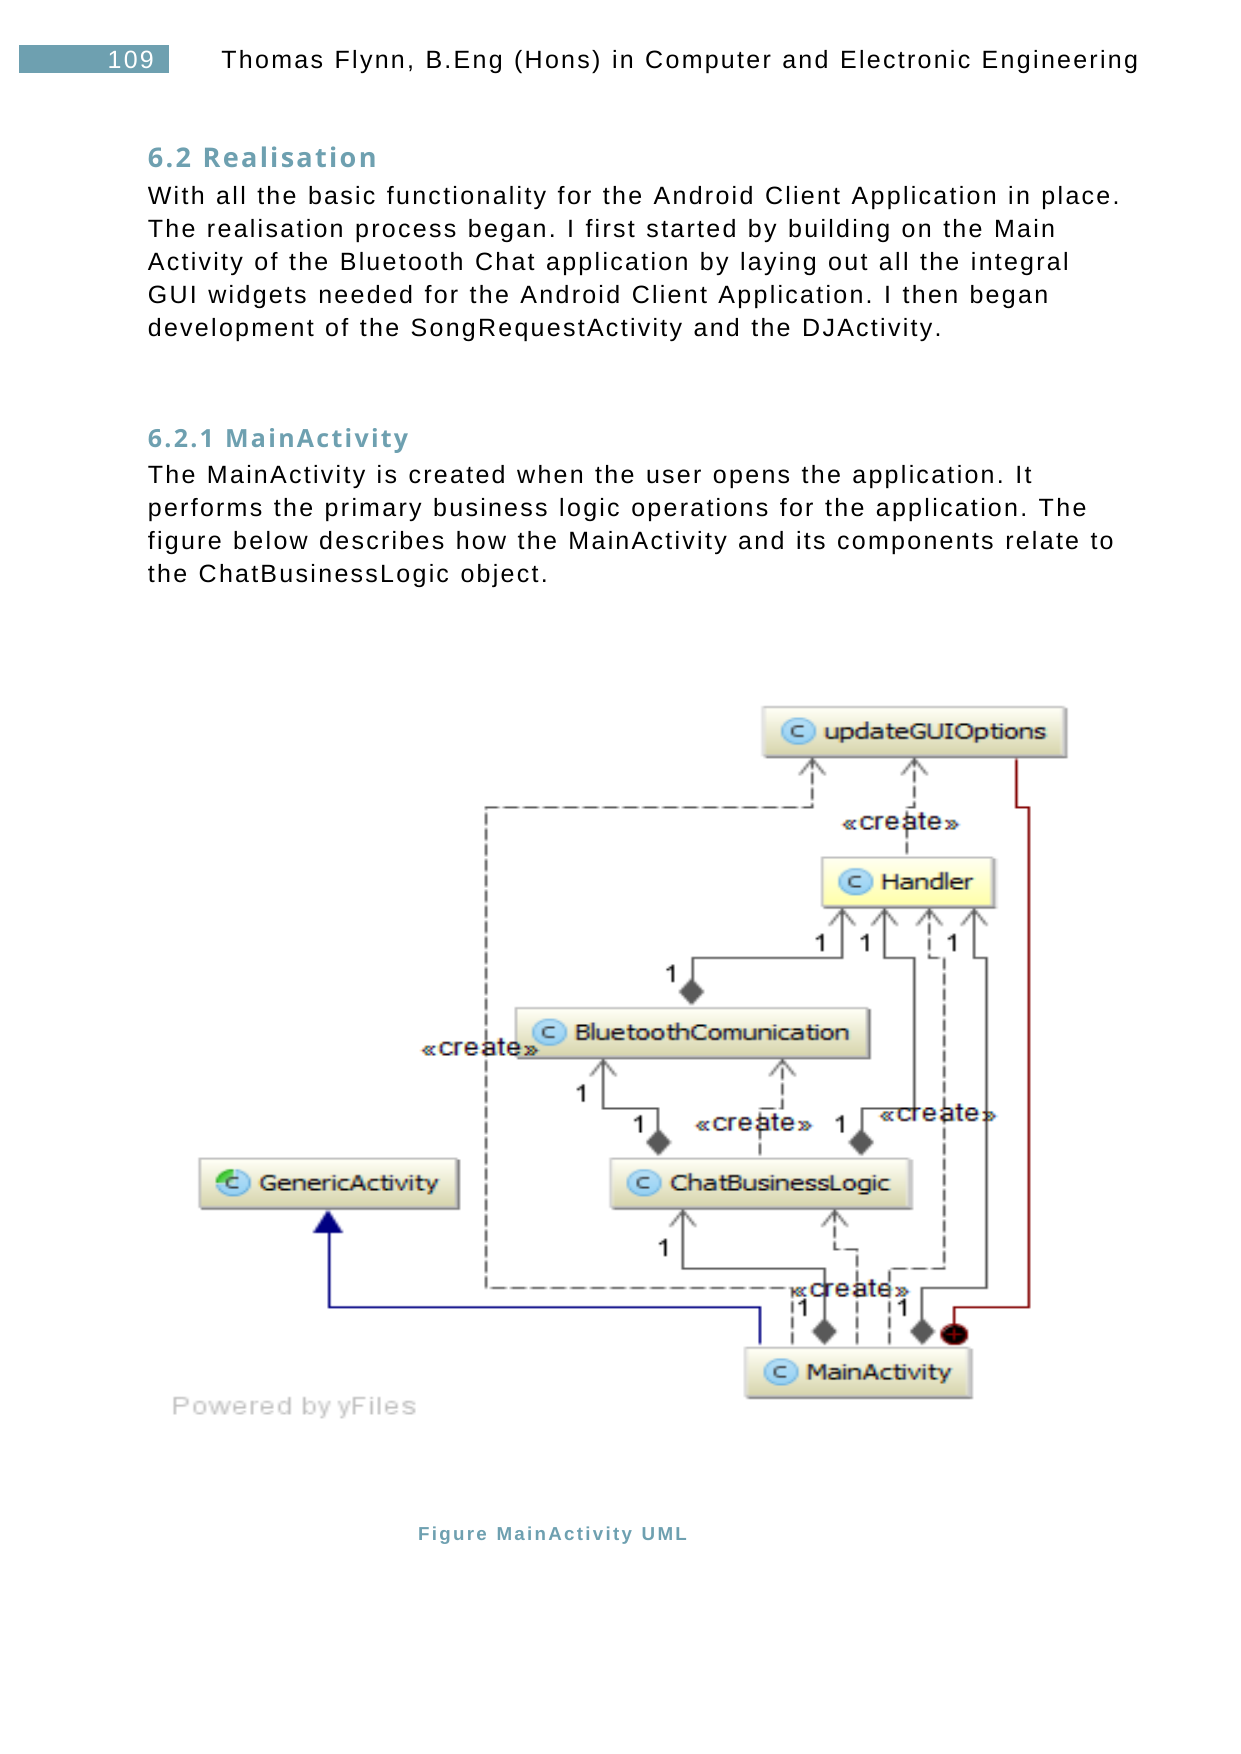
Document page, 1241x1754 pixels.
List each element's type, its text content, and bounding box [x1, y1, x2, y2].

text With all the basic functionality for the Android Client Application in place. The realisation process began. I first started by building on the Main Activity of the Bluetooth Chat application by laying out all the integral GUI widgets needed for the Android Client Application. I then began development of the SongRequestActivity and the DJActivity. [148, 181, 1122, 342]
subtitle 6.2.1 MainActivity [148, 421, 1122, 455]
text The MainActivity is created when the user opens the application. It performs the primary business logic operations for the application. The figure below describes how the MainActivity and its components relate to the ChatBusinessLogic object. [148, 460, 1122, 588]
picture [147, 667, 1118, 1438]
subtitle 6.2 Realisation [148, 139, 1122, 176]
